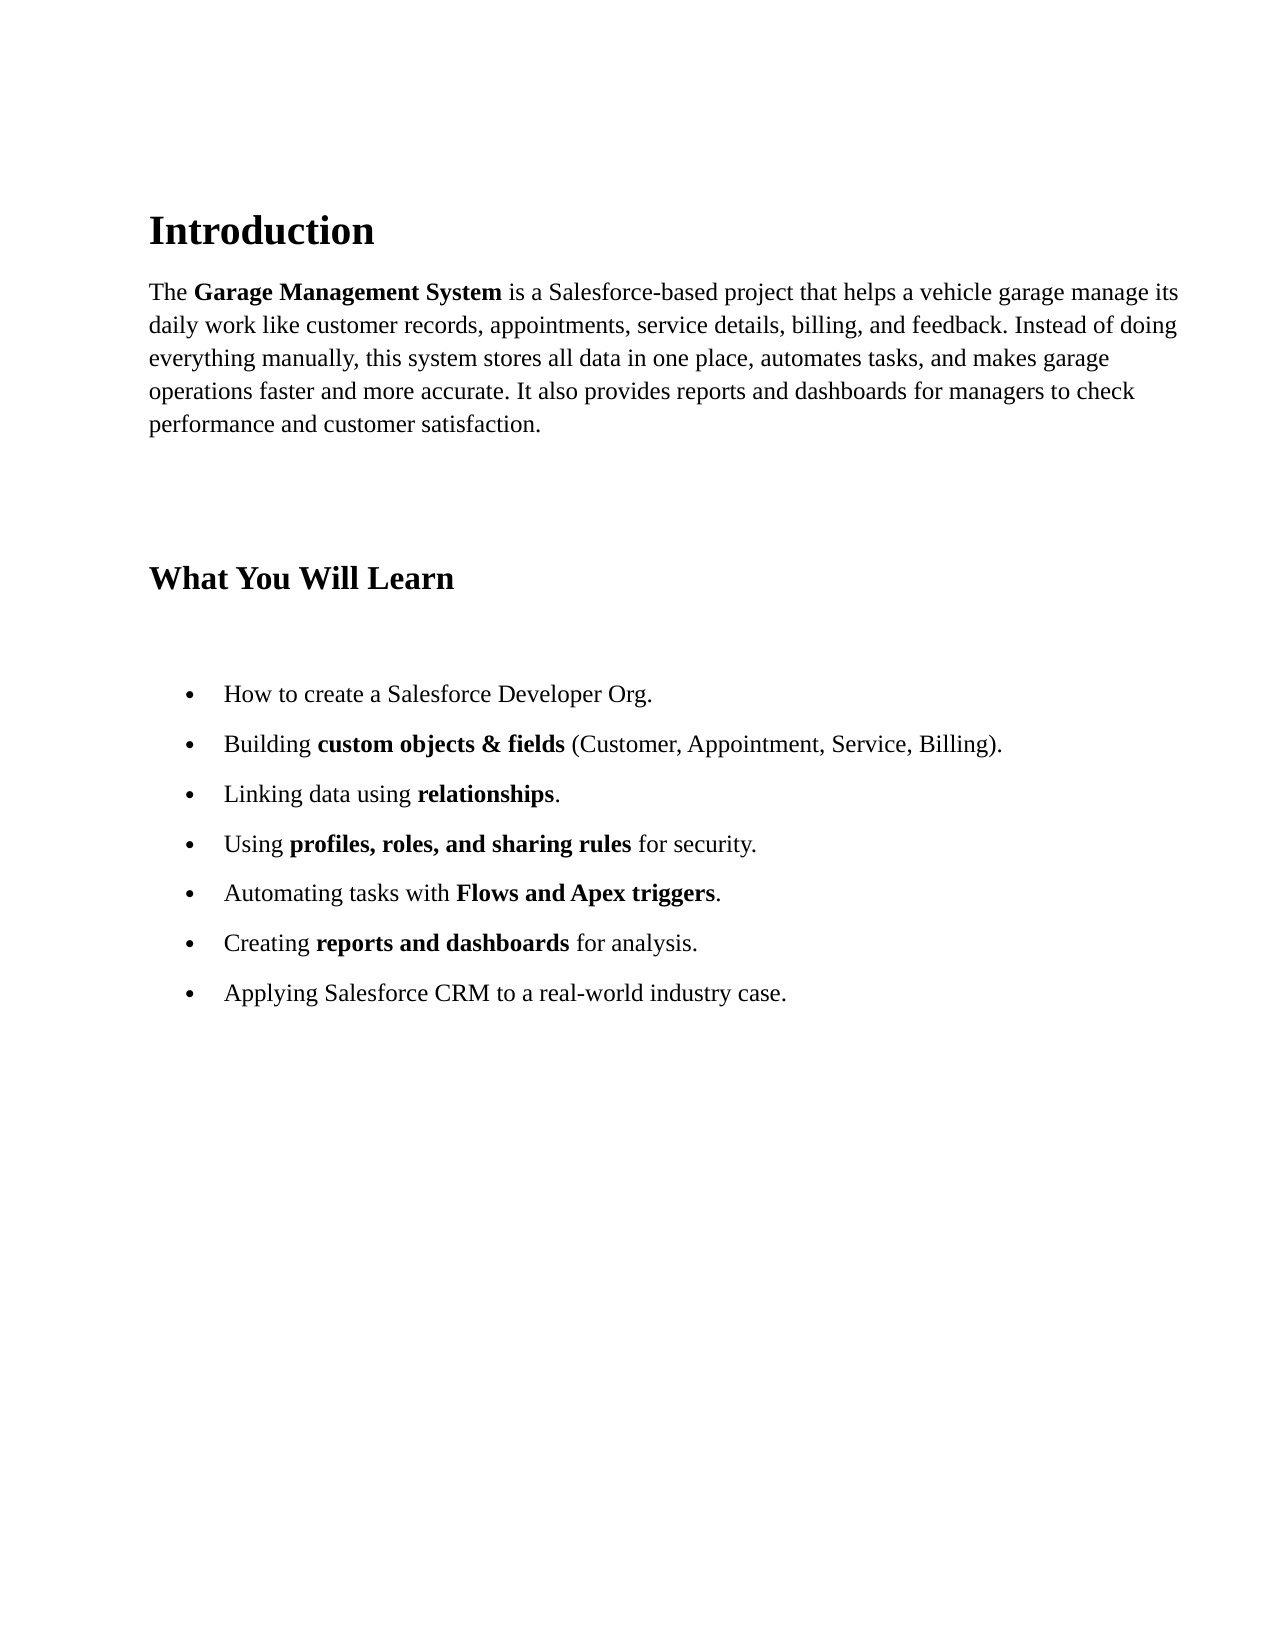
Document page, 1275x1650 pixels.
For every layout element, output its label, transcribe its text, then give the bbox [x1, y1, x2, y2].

list Linking data using relationships. [186, 779, 1207, 808]
text Introduction [148, 205, 1207, 253]
text What You Will Learn [148, 558, 1207, 596]
list Building custom objects & fields (Customer, Appointment, Service, Billing). [186, 729, 1207, 758]
list Applying Salesforce CRM to a real-world industry case. [186, 978, 1207, 1006]
text The Garage Management System is a Salesforce-based project that helps a vehicle garage manage its daily work like customer records, appointments, service details, billing, and feedback. Instead of doing everything manually, this system stores all data in one place, automates tasks, and makes garage operations faster and more accurate. It also provides reports and dashboards for managers to check performance and customer satisfaction. [148, 277, 1207, 438]
list Automating tasks with Flows and Apex triggers. [186, 878, 1207, 907]
list How to create a Salesforce Developer Org. [186, 679, 1207, 708]
list Using profiles, roles, and sharing rules for security. [186, 829, 1207, 857]
list Creating reports and dashboards for analysis. [186, 928, 1207, 957]
